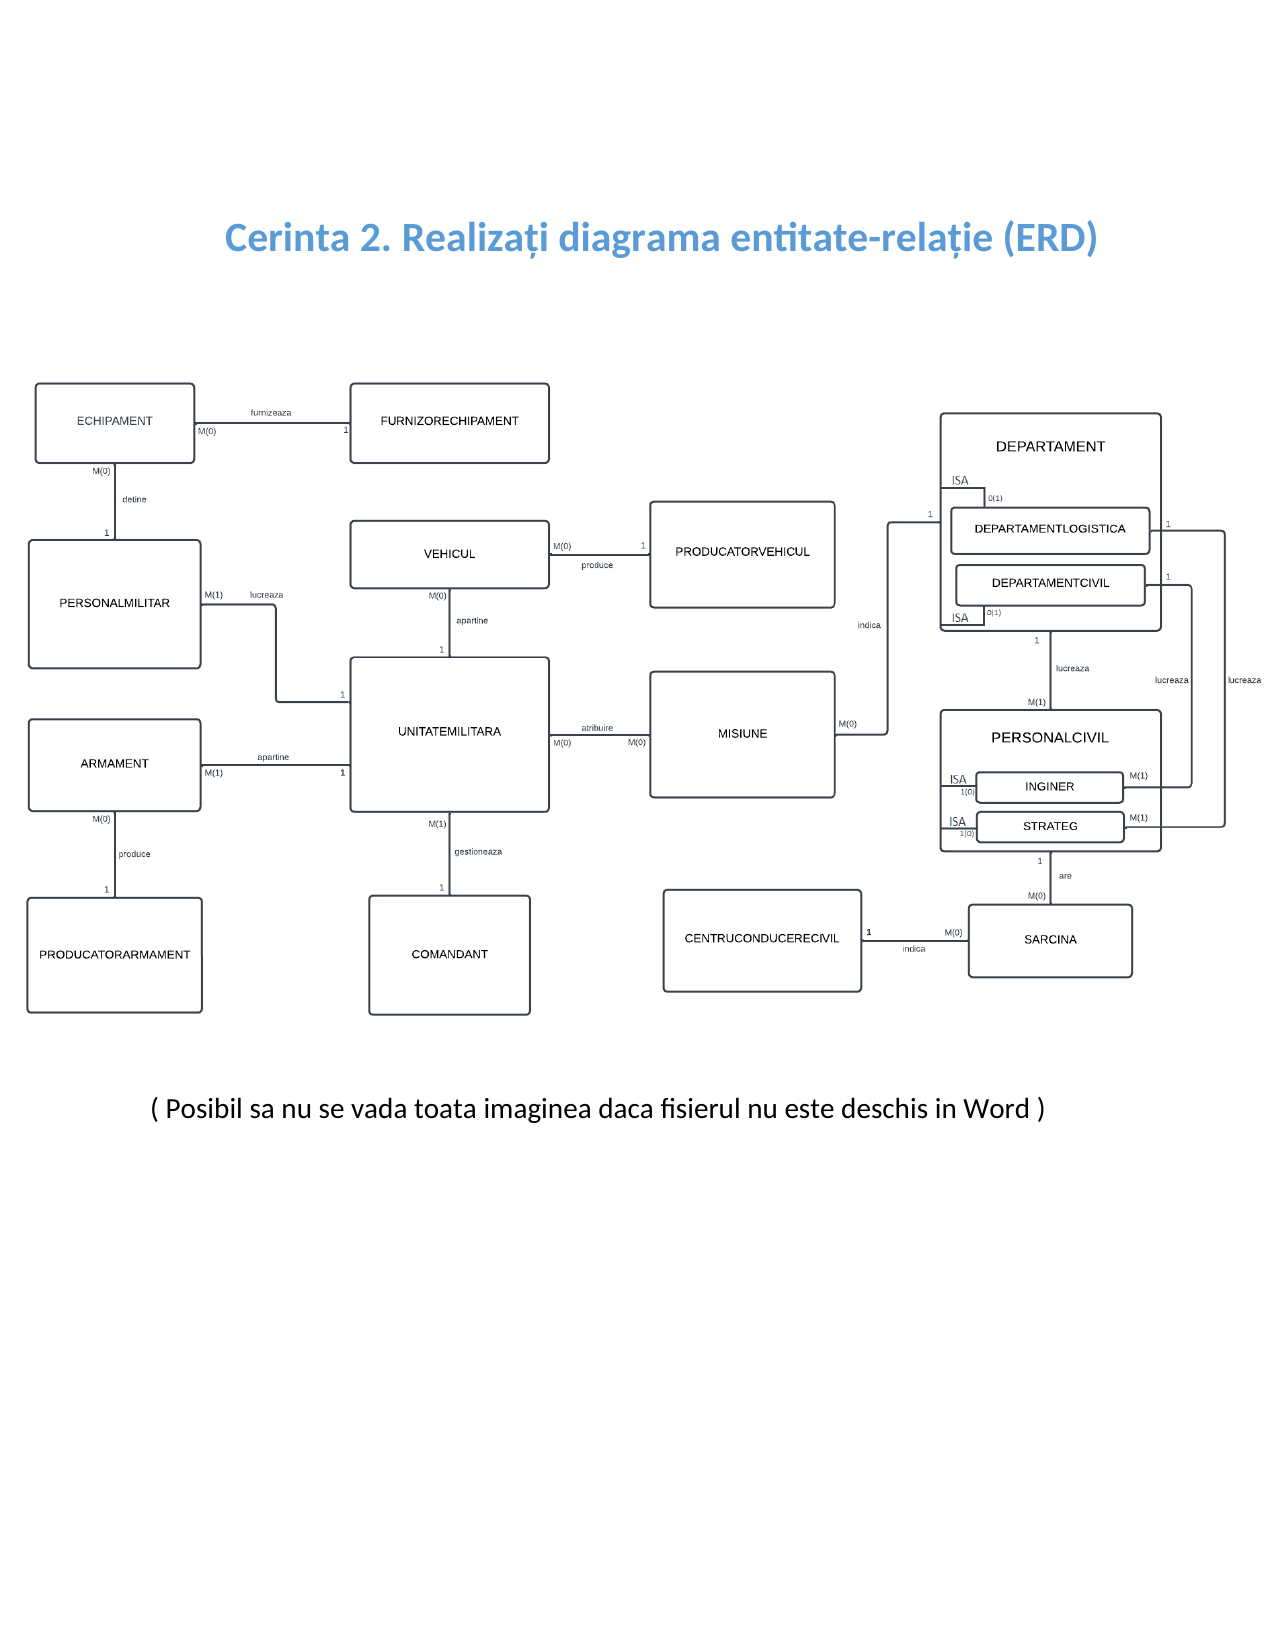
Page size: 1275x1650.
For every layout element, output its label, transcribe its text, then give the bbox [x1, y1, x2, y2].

subtitle Cerinta 2. Realizați diagrama entitate-relație (ERD) [150, 211, 1125, 261]
text ( Posibil sa nu se vada toata imaginea daca fisierul nu este deschis in Word ) [150, 1090, 1125, 1126]
picture [0, 357, 1275, 1041]
